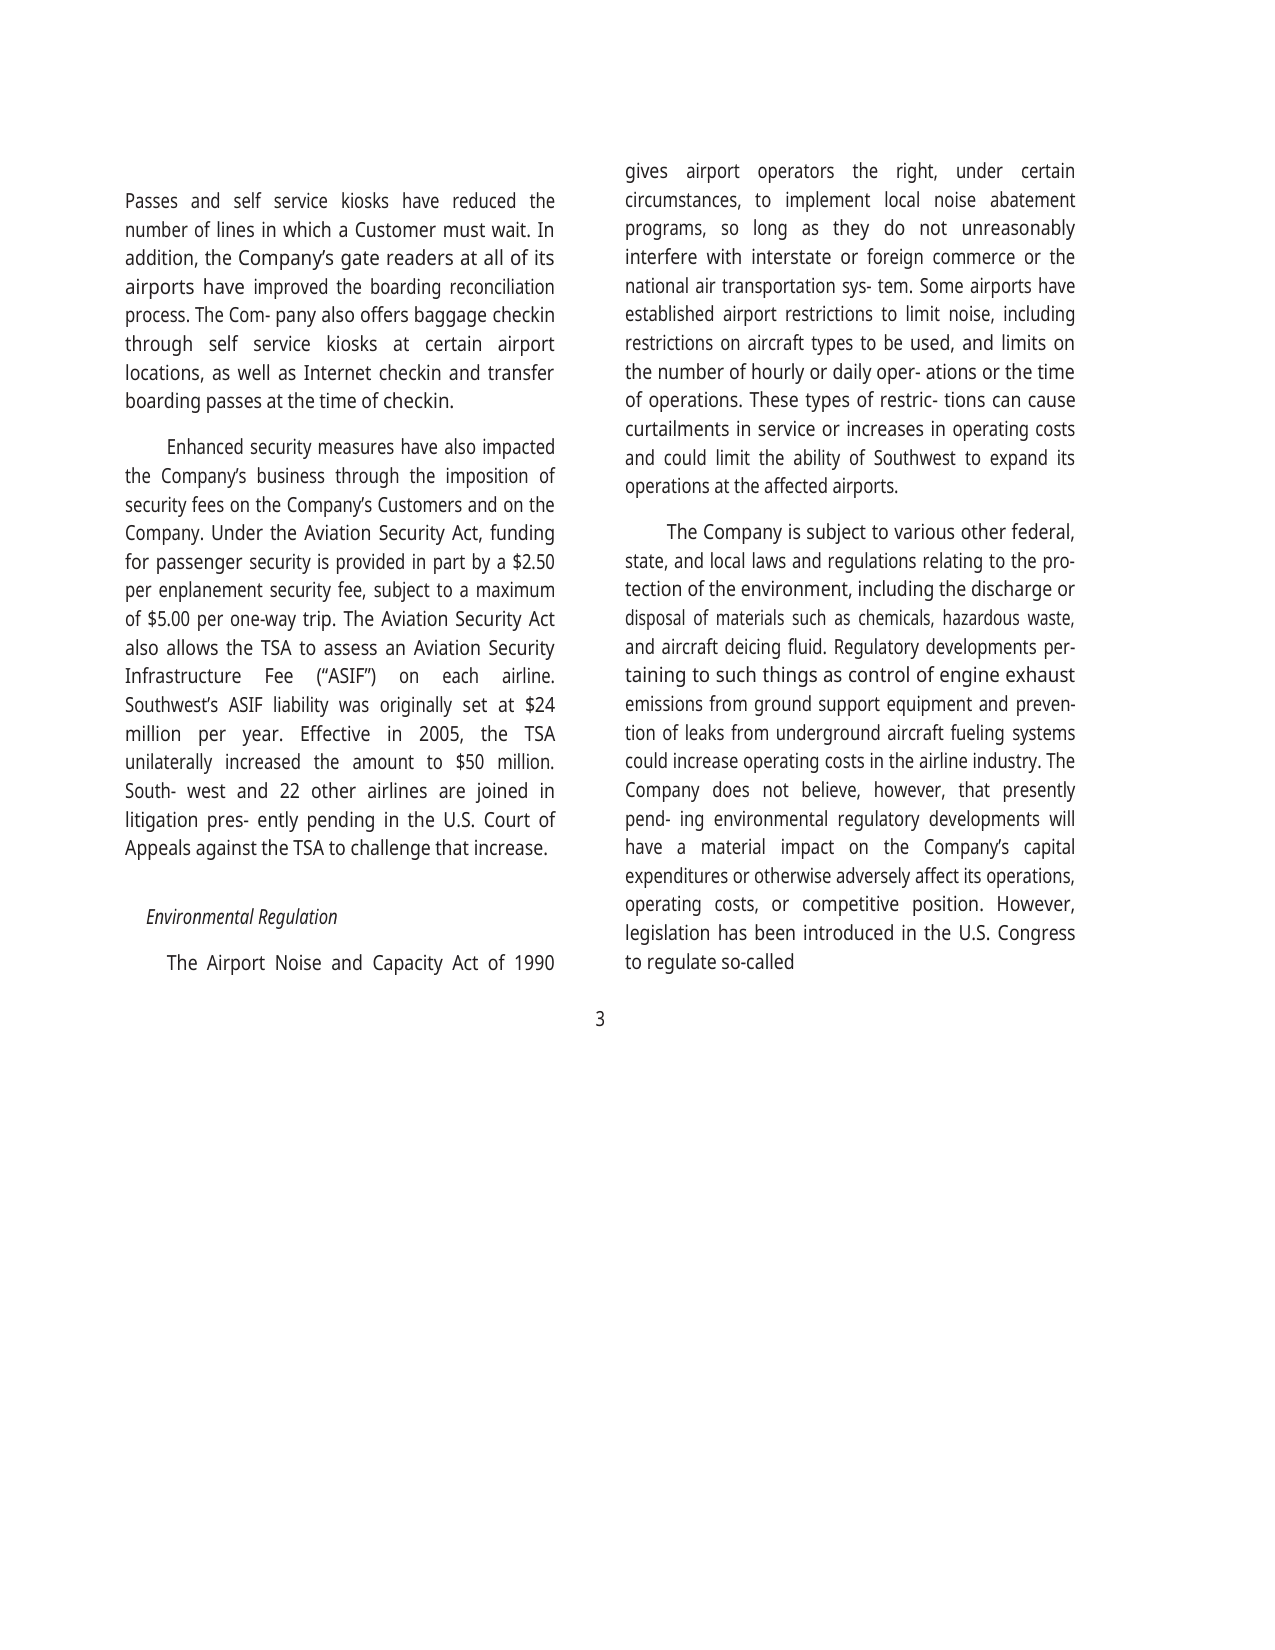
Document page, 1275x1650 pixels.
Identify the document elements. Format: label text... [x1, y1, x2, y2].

text Enhanced security measures have also impacted the Company’s business through the imposition of security fees on the Company’s Customers and on the Company. Under the Aviation Security Act, funding for passenger security is provided in part by a $2.50 per enplanement security fee, subject to a maximum of $5.00 per one-way trip. The Aviation Security Act also allows the TSA to assess an Aviation Security Infrastructure Fee (“ASIF”) on each airline. Southwest’s ASIF liability was originally set at $24 million per year. Effective in 2005, the TSA unilaterally increased the amount to $50 million. South- west and 22 other airlines are joined in litigation pres- ently pending in the U.S. Court of Appeals against the TSA to challenge that increase. [125, 432, 555, 862]
text Environmental Regulation [146, 902, 575, 931]
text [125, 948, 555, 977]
text Passes and self service kiosks have reduced the number of lines in which a Customer must wait. In addition, the Company’s gate readers at all of its airports have improved the boarding reconciliation process. The Com- pany also offers baggage checkin through self service kiosks at certain airport locations, as well as Internet checkin and transfer boarding passes at the time of checkin. [125, 186, 555, 415]
text The Airport Noise and Capacity Act of 1990 gives airport operators the right, under certain circumstances, to implement local noise abatement programs, so long as they do not unreasonably interfere with interstate or foreign commerce or the national air transportation sys- tem. Some airports have established airport restrictions to limit noise, including restrictions on aircraft types to be used, and limits on the number of hourly or daily oper- ations or the time of operations. These types of restric- tions can cause curtailments in service or increases in operating costs and could limit the ability of Southwest to expand its operations at the affected airports. [625, 156, 1075, 500]
text The Company is subject to various other federal, state, and local laws and regulations relating to the pro- tection of the environment, including the discharge or disposal of materials such as chemicals, hazardous waste, and aircraft deicing fluid. Regulatory developments per- taining to such things as control of engine exhaust emissions from ground support equipment and preven- tion of leaks from underground aircraft fueling systems could increase operating costs in the airline industry. The Company does not believe, however, that presently pend- ing environmental regulatory developments will have a material impact on the Company’s capital expenditures or otherwise adversely affect its operations, operating costs, or competitive position. However, legislation has been introduced in the U.S. Congress to regulate so-called [625, 517, 1076, 975]
text 3 [112, 1004, 1088, 1033]
